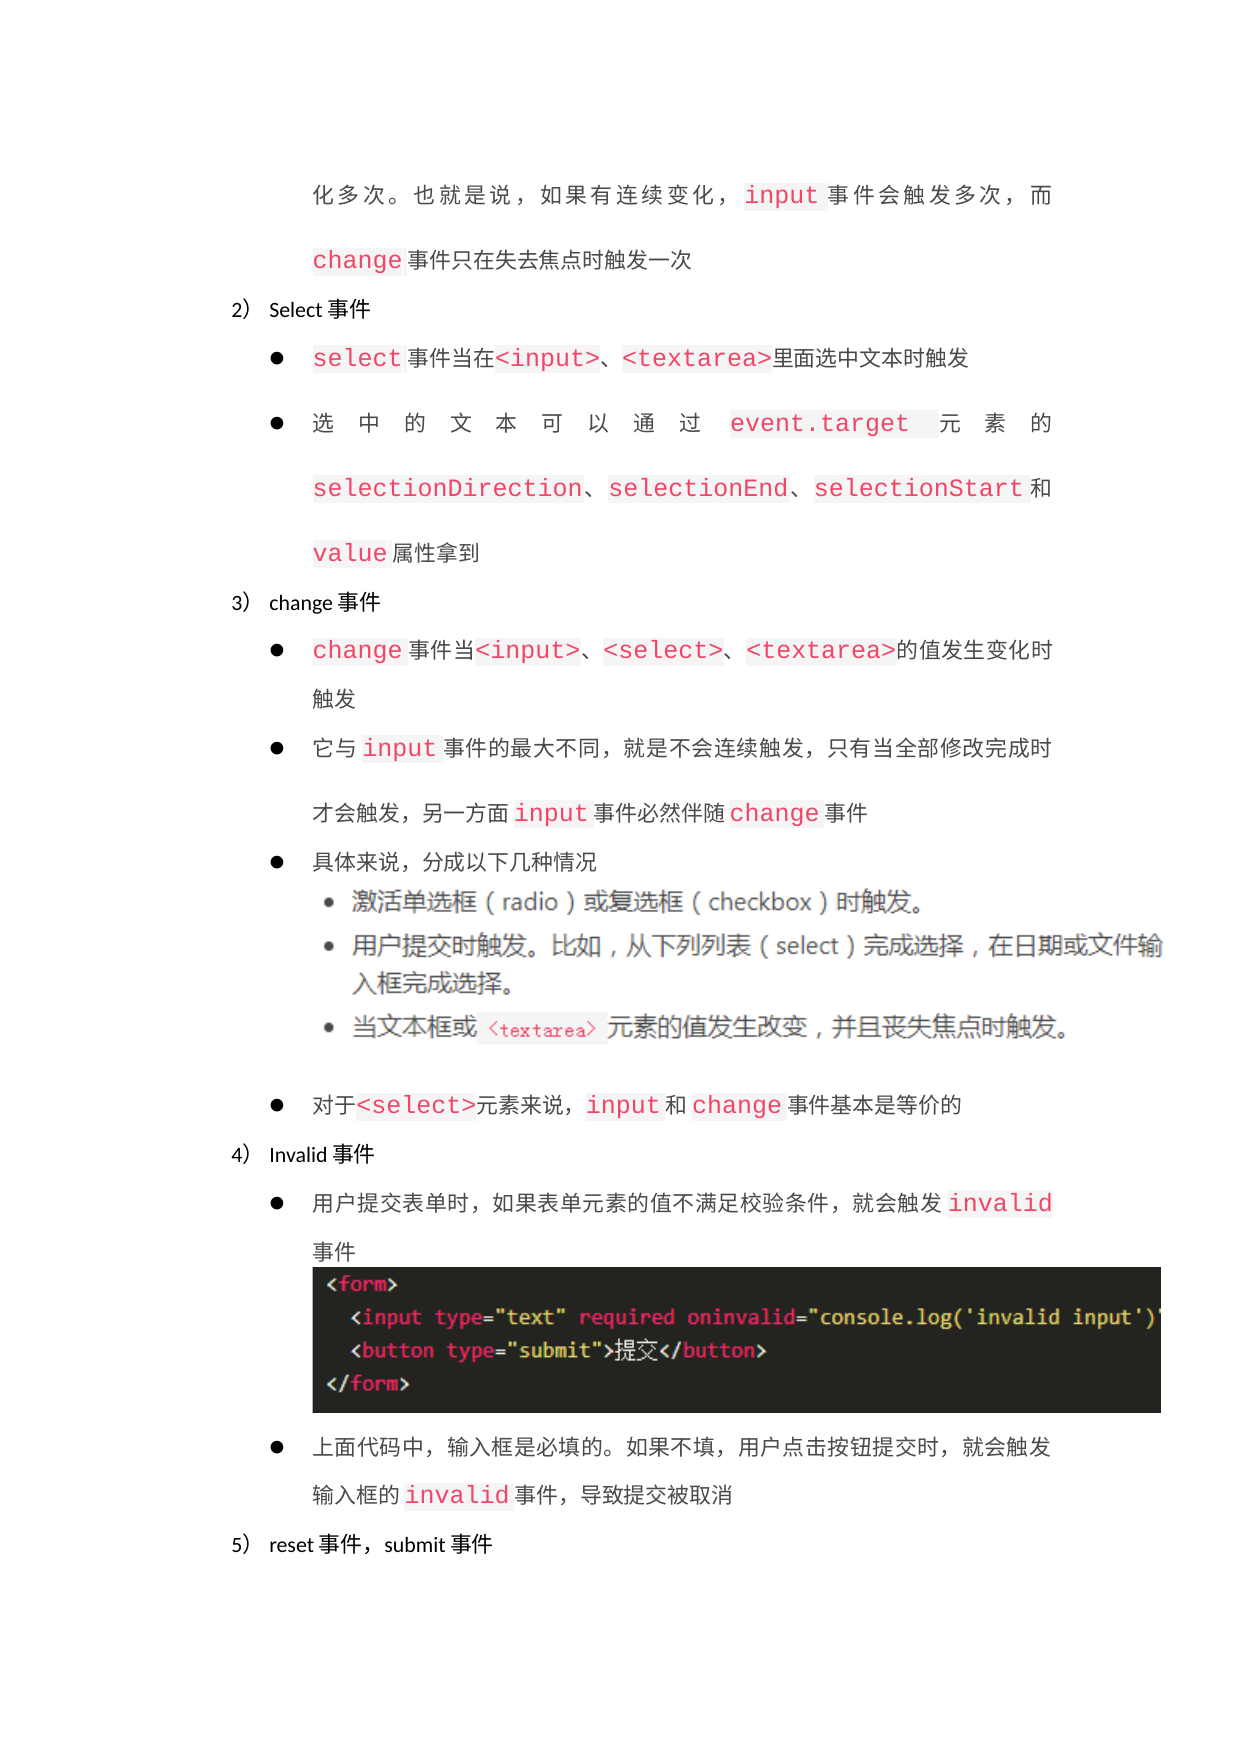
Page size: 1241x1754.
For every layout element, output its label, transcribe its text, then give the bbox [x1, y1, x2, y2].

list 它与input事件的最大不同，就是不会连续触发，只有当全部修改完成时才会触发，另一方面input事件必然伴随change事件 [269, 714, 1053, 844]
list Invalid事件 [231, 1137, 1053, 1169]
list 具体来说，分成以下几种情况 [269, 844, 1053, 877]
list Select事件 [231, 292, 1053, 324]
list change事件当<input>、<select>、<textarea>的值发生变化时触发 [269, 617, 1053, 714]
picture [312, 1267, 1161, 1413]
list select事件当在<input>、<textarea>里面选中文本时触发 [269, 324, 1053, 389]
list reset事件，submit事件 [231, 1527, 1053, 1559]
list 选中的文本可以通过event.target元素的selectionDirection、selectionEnd、selectionStart和value属性拿到 [269, 389, 1053, 584]
list 用户提交表单时，如果表单元素的值不满足校验条件，就会触发invalid事件 [269, 1169, 1053, 1267]
list change事件 [231, 584, 1053, 617]
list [269, 162, 1053, 292]
picture [312, 877, 1178, 1059]
list 上面代码中，输入框是必填的。如果不填，用户点击按钮提交时，就会触发输入框的invalid事件，导致提交被取消 [269, 1429, 1053, 1527]
list 对于<select>元素来说，input和change事件基本是等价的 [269, 1072, 1053, 1137]
